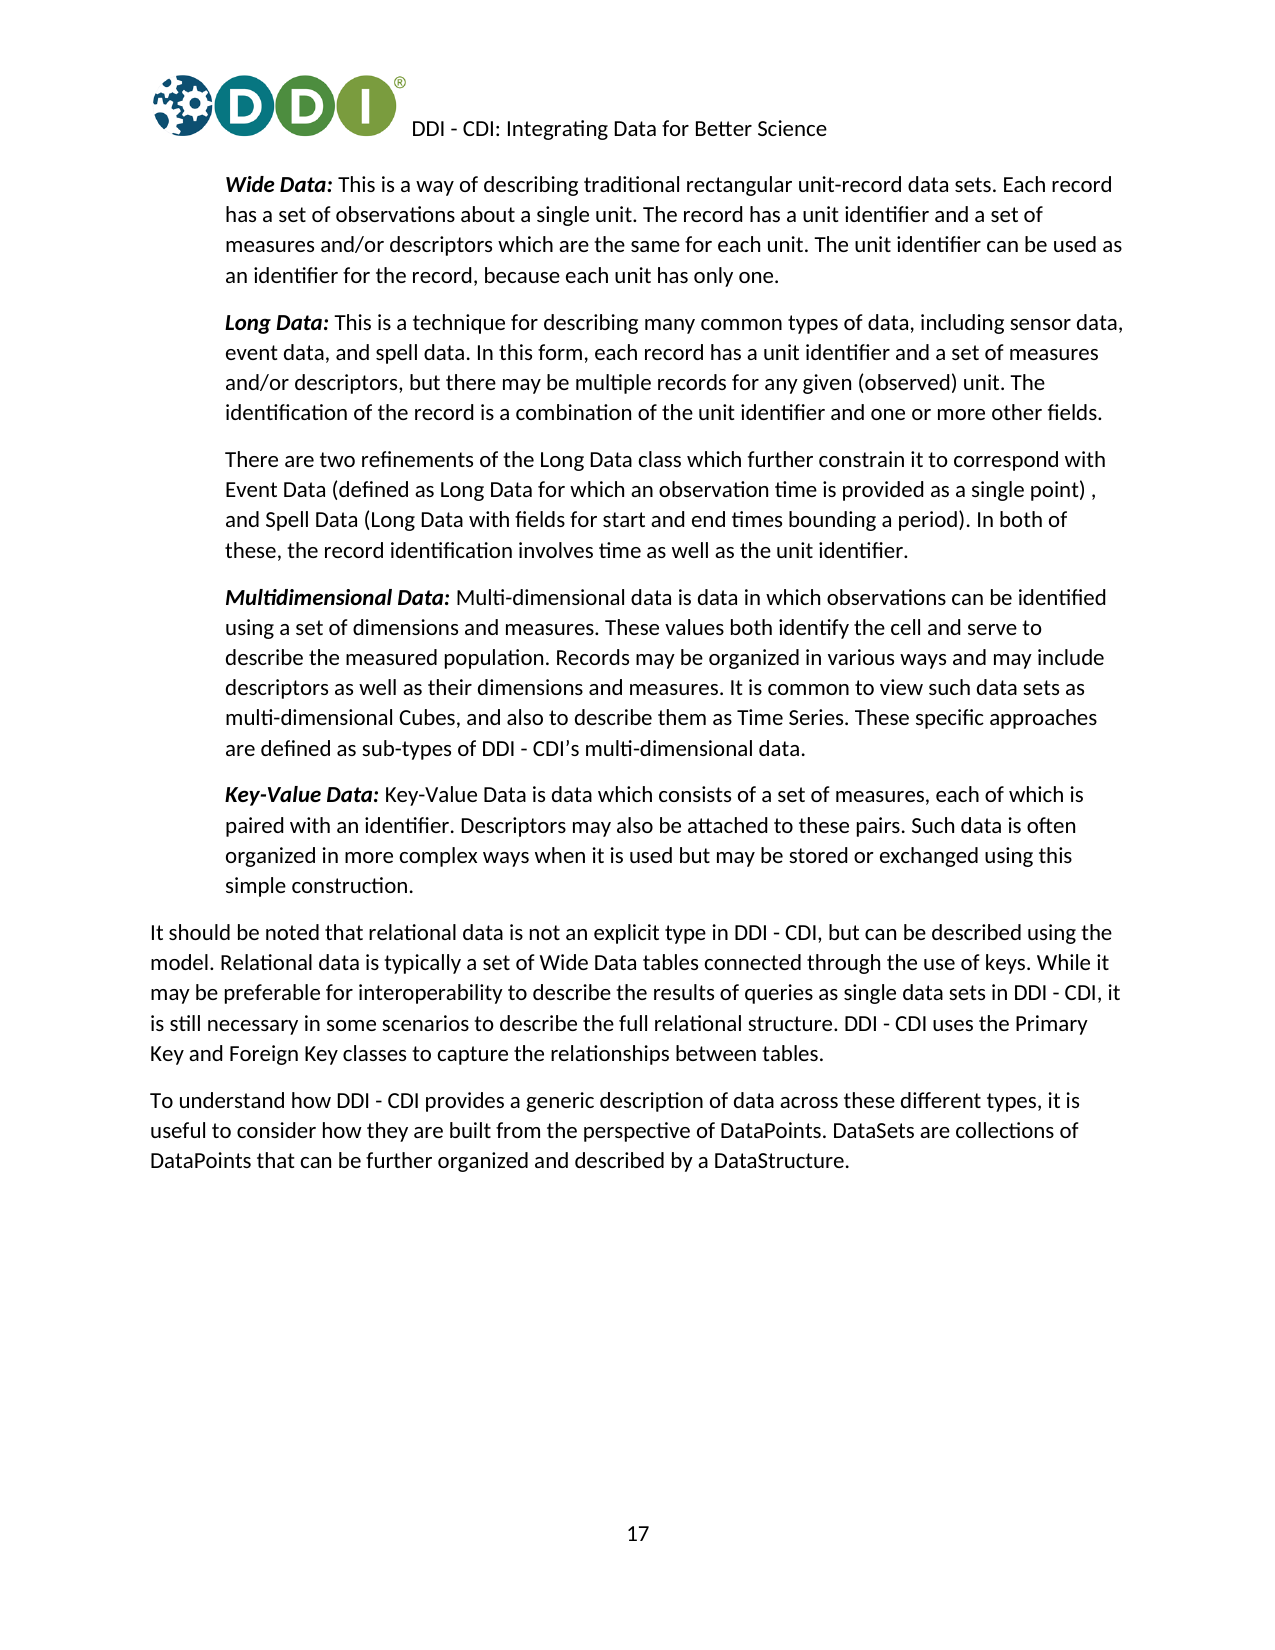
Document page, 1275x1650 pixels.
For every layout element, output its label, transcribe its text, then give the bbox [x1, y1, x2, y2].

text To understand how DDI - CDI provides a generic description of data across these different types, it is useful to consider how they are built from the perspective of DataPoints. DataSets are collections of DataPoints that can be further organized and described by a DataStructure. [150, 1086, 1125, 1174]
picture [150, 75, 407, 137]
text Long Data: This is a technique for describing many common types of data, including sensor data, event data, and spell data. In this form, each record has a unit identifier and a set of measures and/or descriptors, but there may be multiple records for any given (observed) unit. The identification of the record is a combination of the unit identifier and one or more other fields. [225, 308, 1125, 426]
text It should be noted that relational data is not an explicit type in DDI - CDI, but can be described using the model. Relational data is typically a set of Wide Data tables connected through the use of keys. While it may be preferable for interoperability to describe the results of queries as single data sets in DDI - CDI, it is still necessary in some scenarios to describe the full relational structure. DDI - CDI uses the Primary Key and Foreign Key classes to capture the relationships between tables. [150, 918, 1125, 1067]
text There are two refinements of the Long Data class which further constrain it to correspond with Event Data (defined as Long Data for which an observation time is provided as a single point) , and Spell Data (Long Data with fields for start and end times bounding a period). In both of these, the record identification involves time as well as the unit identifier. [225, 445, 1125, 564]
text Key-Value Data: Key-Value Data is data which consists of a set of measures, each of which is paired with an identifier. Descriptors may also be attached to these pairs. Such data is often organized in more complex ways when it is used but may be stored or exchanged using this simple construction. [225, 781, 1125, 899]
text Multidimensional Data: Multi-dimensional data is data in which observations can be identified using a set of dimensions and measures. These values both identify the cell and serve to describe the measured population. Records may be organized in various ways and may include descriptors as well as their dimensions and measures. It is common to view such data sets as multi-dimensional Cubes, and also to describe them as Time Series. These specific approaches are defined as sub-types of DDI - CDI’s multi-dimensional data. [225, 583, 1125, 762]
text Wide Data: This is a way of describing traditional rectangular unit-record data sets. Each record has a set of observations about a single unit. The record has a unit identifier and a set of measures and/or descriptors which are the same for each unit. The unit identifier can be used as an identifier for the record, because each unit has only one. [225, 170, 1125, 289]
